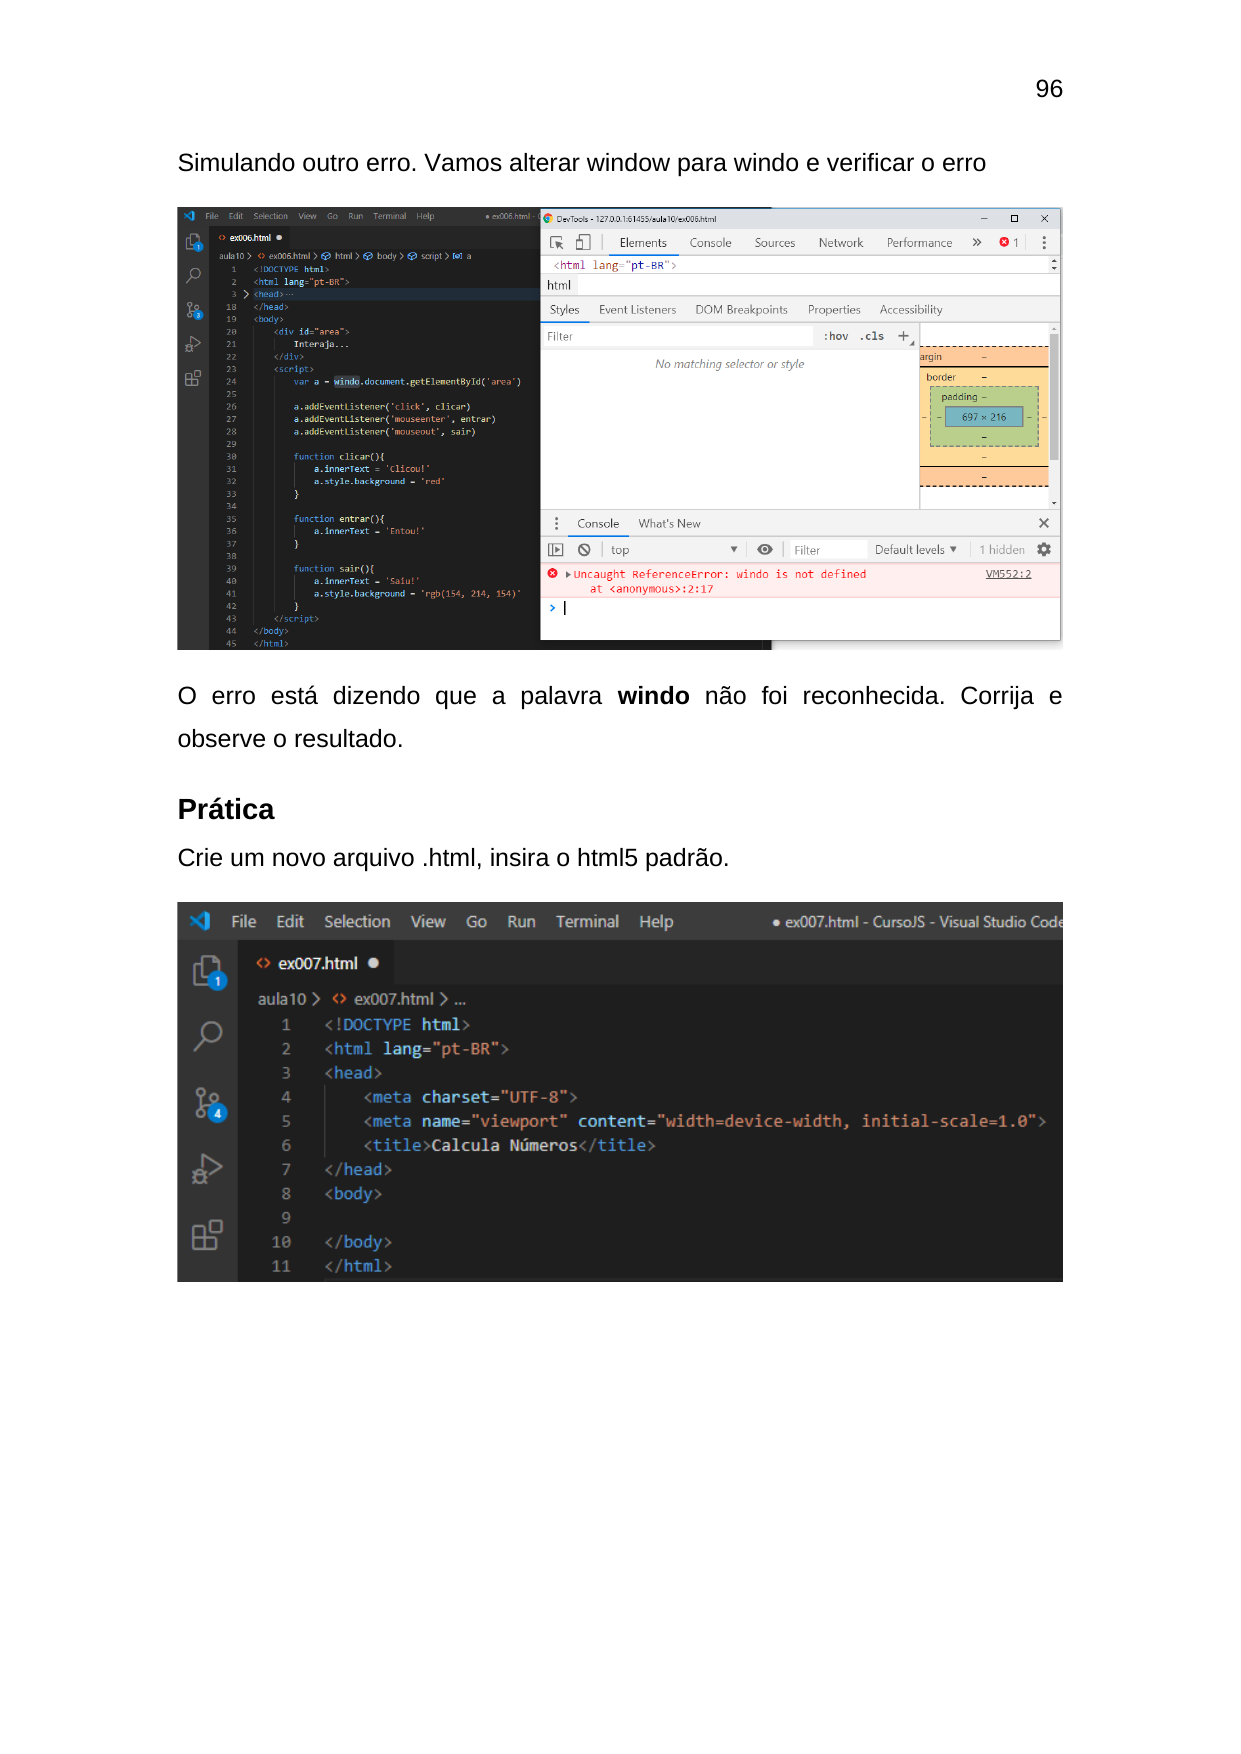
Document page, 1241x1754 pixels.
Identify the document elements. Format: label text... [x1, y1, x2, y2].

text Crie um novo arquivo .html, insira o html5 padrão. [177, 843, 1063, 871]
text Simulando outro erro. Vamos alterar window para windo e verificar o erro [177, 148, 1063, 176]
text O erro está dizendo que a palavra windo não foi reconhecida. Corrija e observe o resultado. [177, 681, 1063, 753]
subtitle Prática [177, 792, 1063, 826]
